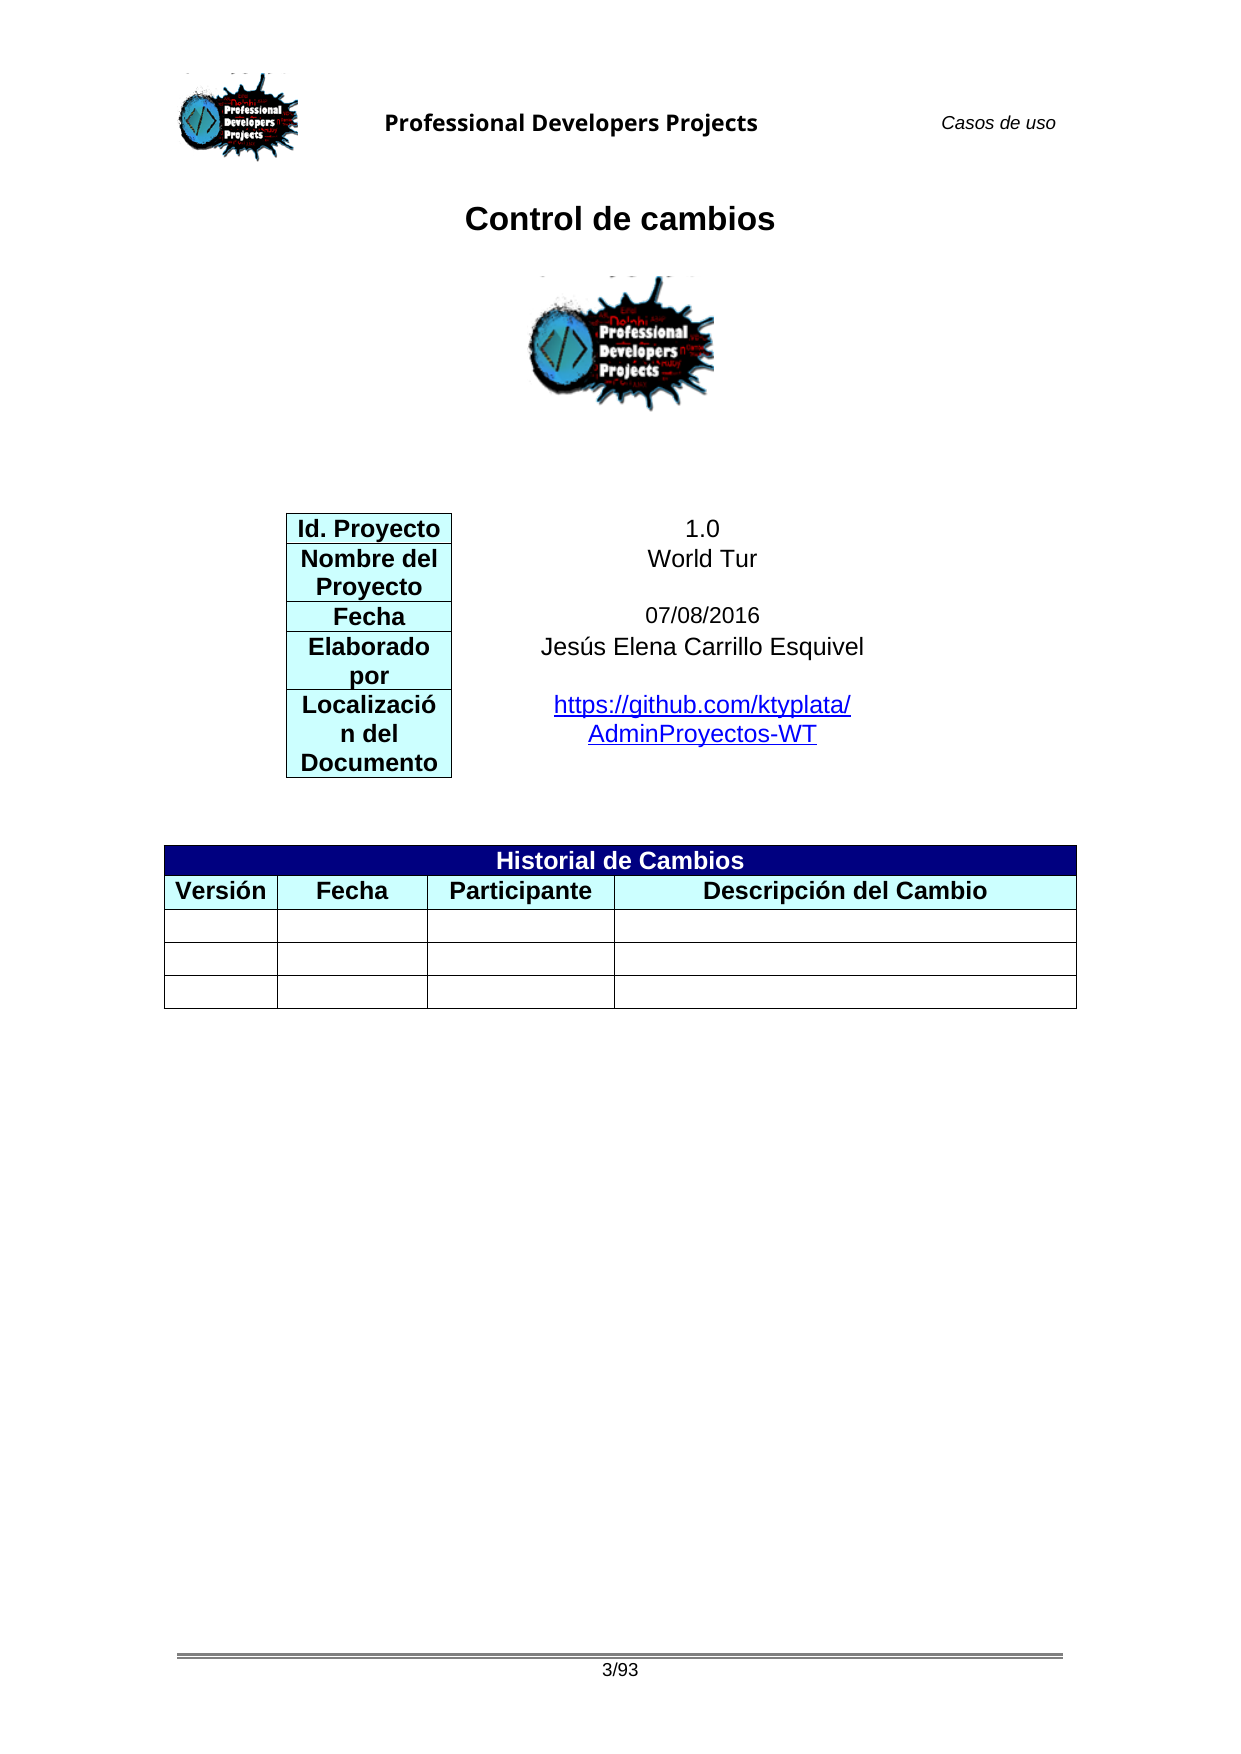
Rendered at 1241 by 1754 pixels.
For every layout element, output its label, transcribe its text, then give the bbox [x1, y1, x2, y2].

table_cell Elaborado por [287, 632, 451, 689]
table_header 1.0 [452, 513, 953, 542]
text Control de cambios [177, 199, 1063, 238]
table_cell [165, 976, 277, 1007]
table_header Historial de Cambios [165, 846, 1076, 875]
table_cell Descripción del Cambio [615, 876, 1076, 909]
table_header Id. Proyecto [287, 514, 451, 542]
table_cell [428, 943, 614, 975]
table_cell Fecha [278, 876, 427, 909]
table_cell World Tur [452, 543, 953, 601]
table_cell [278, 910, 427, 942]
table_cell [428, 910, 614, 942]
table_cell Jesús Elena Carrillo Esquivel [452, 631, 953, 689]
table_cell [165, 910, 277, 942]
table_cell 07/08/2016 [452, 601, 953, 631]
table_cell [615, 910, 1076, 942]
table_cell [615, 943, 1076, 975]
table_cell Versión [165, 876, 277, 909]
table_cell Participante [428, 876, 614, 909]
table_cell https://github.com/ktyplata/AdminProyectos-WT [452, 689, 953, 777]
table_cell Fecha [287, 602, 451, 631]
table_cell [428, 976, 614, 1007]
table_cell Nombre del Proyecto [287, 544, 451, 601]
table_cell [615, 976, 1076, 1007]
table_cell [165, 943, 277, 975]
picture [527, 276, 714, 427]
table_cell [278, 976, 427, 1007]
picture [177, 73, 298, 171]
table_cell Localización del Documento [287, 690, 451, 777]
table_cell [278, 943, 427, 975]
